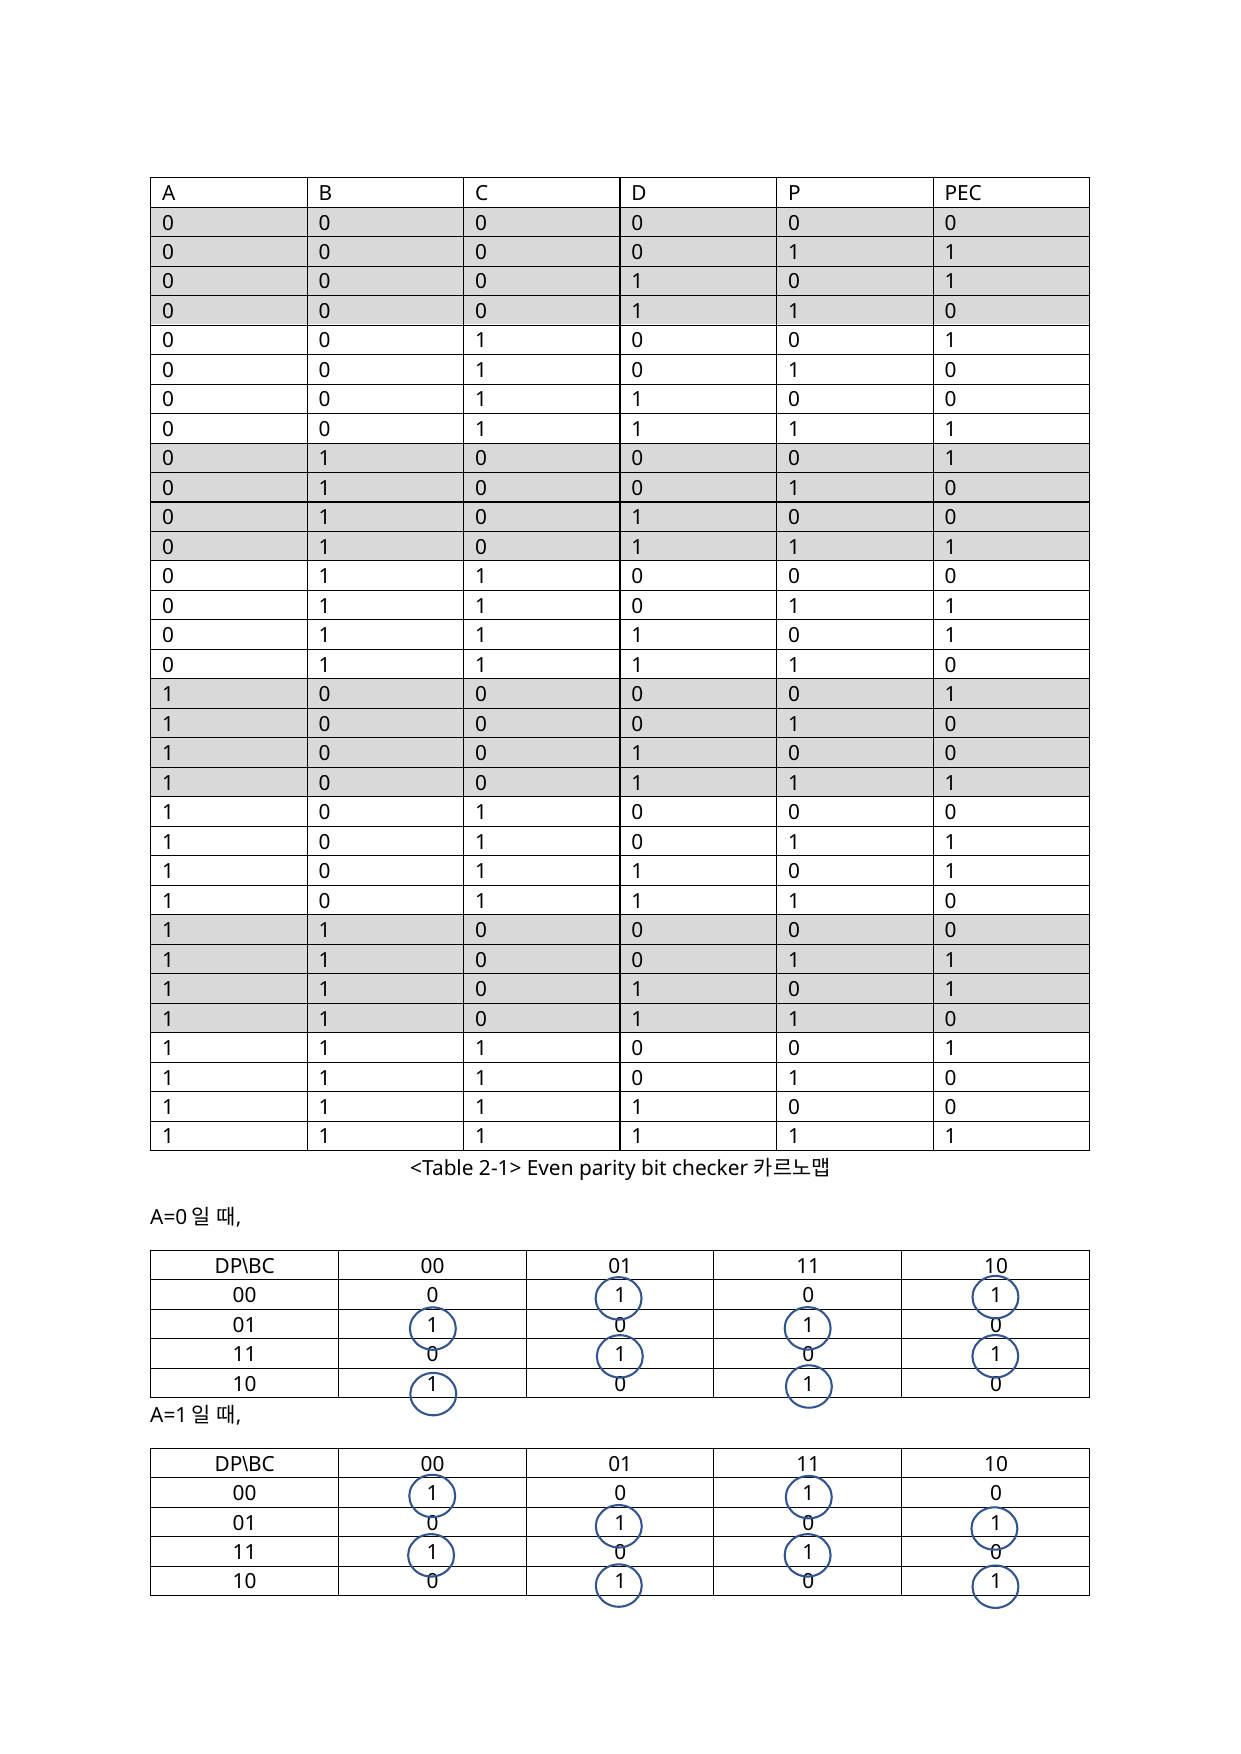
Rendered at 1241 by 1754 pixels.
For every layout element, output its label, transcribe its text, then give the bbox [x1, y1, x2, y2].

table_cell 0 [308, 768, 463, 796]
table_cell 0 [527, 1310, 713, 1338]
table_cell 0 [934, 797, 1089, 826]
table_cell 1 [714, 1310, 792, 1338]
table_cell 1 [1009, 1567, 1089, 1595]
table_cell 1 [527, 1280, 603, 1309]
table_cell 0 [464, 503, 619, 531]
table_cell 1 [308, 974, 463, 1003]
table_cell 0 [934, 738, 1089, 767]
table_cell 0 [527, 1369, 713, 1397]
table_cell 1 [823, 1537, 901, 1566]
table_cell 1 [1006, 1508, 1089, 1536]
table_cell 1 [339, 1310, 418, 1338]
table_cell 1 [464, 414, 619, 442]
table_cell 0 [151, 620, 307, 649]
table_cell 1 [308, 1063, 463, 1091]
table_cell 1 [823, 1310, 901, 1338]
table_cell 1 [973, 1509, 1016, 1536]
table_cell 1 [786, 1310, 829, 1338]
table_header D [621, 178, 776, 207]
table_cell 0 [777, 208, 933, 236]
table_header B [308, 178, 463, 207]
table_cell 0 [902, 1478, 1089, 1507]
table_cell 1 [777, 296, 933, 324]
table_cell 0 [934, 1092, 1089, 1121]
table_header 00 [339, 1251, 526, 1279]
table_cell 0 [934, 385, 1089, 413]
table_cell 0 [934, 1004, 1089, 1032]
table_cell 1 [974, 1280, 1017, 1309]
table_cell 0 [151, 355, 307, 383]
table_cell 00 [151, 1280, 338, 1309]
table_cell 1 [777, 1122, 933, 1150]
table_cell 1 [621, 886, 776, 914]
table_cell 0 [308, 679, 463, 708]
table_cell 1 [777, 827, 933, 855]
table_cell 0 [714, 1339, 901, 1368]
table_cell 0 [902, 1369, 1089, 1397]
table_cell 1 [777, 709, 933, 737]
table_cell 1 [621, 267, 776, 295]
table_cell 0 [151, 650, 307, 678]
table_cell 0 [621, 326, 776, 354]
table_cell 1 [788, 1478, 830, 1507]
table_cell 1 [308, 444, 463, 472]
table_cell 1 [464, 650, 619, 678]
table_cell 1 [151, 915, 307, 944]
table_cell 1 [621, 1122, 776, 1150]
table_cell 0 [714, 1567, 901, 1595]
table_cell 1 [151, 856, 307, 885]
table_cell 0 [902, 1537, 1089, 1566]
table_cell 1 [621, 856, 776, 885]
table_cell 1 [308, 650, 463, 678]
table_cell 1 [934, 267, 1089, 295]
table_cell 0 [621, 444, 776, 472]
table_cell 0 [464, 532, 619, 560]
table_cell 1 [464, 1033, 619, 1062]
table_cell 0 [621, 945, 776, 973]
table_cell 0 [308, 237, 463, 266]
table_cell 1 [527, 1567, 604, 1595]
table_cell 1 [621, 503, 776, 531]
table_cell 0 [934, 355, 1089, 383]
table_cell 1 [464, 1063, 619, 1091]
table_cell 0 [714, 1508, 901, 1536]
table_cell 1 [308, 945, 463, 973]
table_cell 0 [777, 561, 933, 590]
table_cell 0 [934, 886, 1089, 914]
table_cell 1 [621, 296, 776, 324]
table_cell 1 [464, 797, 619, 826]
table_cell 0 [621, 591, 776, 619]
table_cell 1 [339, 1478, 416, 1507]
table_cell 0 [308, 856, 463, 885]
table_cell 1 [637, 1339, 713, 1368]
table_cell 1 [339, 1369, 526, 1397]
table_cell 0 [934, 473, 1089, 501]
table_cell 1 [934, 444, 1089, 472]
table_cell 0 [464, 915, 619, 944]
text A=0일 때, [150, 1200, 1090, 1231]
table_cell 1 [777, 1004, 933, 1032]
table_cell 0 [308, 797, 463, 826]
table_cell 0 [621, 355, 776, 383]
table_cell 0 [621, 1063, 776, 1091]
table_cell 1 [464, 827, 619, 855]
table_cell 0 [308, 208, 463, 236]
table_cell 0 [527, 1478, 713, 1507]
table_cell 0 [464, 709, 619, 737]
table_header 01 [527, 1449, 713, 1477]
table_cell 1 [308, 473, 463, 501]
table_cell 0 [339, 1280, 526, 1309]
table_cell 1 [934, 237, 1089, 266]
table_header P [777, 178, 933, 207]
table_cell 1 [597, 1280, 640, 1309]
table_cell 1 [464, 326, 619, 354]
table_cell 1 [777, 886, 933, 914]
table_cell 1 [308, 1122, 463, 1150]
table_cell 1 [448, 1310, 526, 1338]
table_cell 1 [464, 1122, 619, 1150]
table_cell 0 [934, 1063, 1089, 1091]
table_cell 1 [902, 1280, 978, 1309]
table_cell 1 [777, 414, 933, 442]
table_cell 0 [308, 385, 463, 413]
table_cell 0 [151, 444, 307, 472]
table_cell 1 [151, 709, 307, 737]
table_cell 1 [777, 591, 933, 619]
table_cell 0 [714, 1280, 901, 1309]
table_cell 0 [934, 561, 1089, 590]
table_cell 1 [934, 620, 1089, 649]
table_header 00 [339, 1449, 526, 1477]
table_cell 1 [308, 591, 463, 619]
table_cell 0 [151, 326, 307, 354]
table_cell 01 [151, 1508, 338, 1536]
table_cell 0 [464, 296, 619, 324]
table_cell 10 [151, 1369, 338, 1397]
table_cell 1 [974, 1567, 1017, 1595]
table_cell 1 [308, 1033, 463, 1062]
table_cell 1 [621, 385, 776, 413]
table_cell 0 [308, 414, 463, 442]
table_cell 1 [777, 237, 933, 266]
table_cell 0 [464, 237, 619, 266]
table_cell 0 [777, 856, 933, 885]
table_cell 0 [621, 237, 776, 266]
table_cell 10 [151, 1567, 338, 1595]
table_cell 1 [777, 1063, 933, 1091]
table_cell 1 [714, 1478, 795, 1507]
table_cell 0 [464, 945, 619, 973]
table_cell 0 [464, 444, 619, 472]
table_cell 0 [464, 738, 619, 767]
table_cell 1 [777, 532, 933, 560]
table_cell 1 [634, 1567, 713, 1595]
table_cell 1 [934, 591, 1089, 619]
table_cell 1 [934, 856, 1089, 885]
table_cell 1 [902, 1567, 982, 1595]
table_cell 0 [621, 679, 776, 708]
table_cell 0 [308, 827, 463, 855]
table_cell 0 [151, 473, 307, 501]
table_cell 1 [308, 503, 463, 531]
table_cell 0 [464, 768, 619, 796]
table_cell 1 [599, 1339, 641, 1368]
table_cell 1 [151, 679, 307, 708]
table_cell 1 [151, 738, 307, 767]
table_cell 0 [777, 385, 933, 413]
table_cell 0 [621, 709, 776, 737]
table_cell 1 [777, 650, 933, 678]
table_cell 1 [777, 355, 933, 383]
table_cell 1 [151, 1063, 307, 1091]
table_cell 0 [464, 267, 619, 295]
table_header 01 [527, 1251, 713, 1279]
table_cell 0 [777, 797, 933, 826]
table_cell 1 [934, 768, 1089, 796]
table_cell 0 [308, 326, 463, 354]
table_cell 1 [151, 1004, 307, 1032]
table_cell 1 [151, 945, 307, 973]
table_header C [464, 178, 619, 207]
table_cell 1 [308, 532, 463, 560]
table_cell 0 [777, 974, 933, 1003]
table_cell 1 [621, 1092, 776, 1121]
table_cell 1 [777, 768, 933, 796]
table_cell 01 [151, 1310, 338, 1338]
table_cell 0 [308, 886, 463, 914]
table_cell 0 [151, 503, 307, 531]
table_cell 1 [777, 473, 933, 501]
table_cell 0 [934, 650, 1089, 678]
table_cell 1 [825, 1369, 901, 1397]
table_cell 1 [788, 1369, 830, 1397]
text A=1일 때, [150, 1398, 1090, 1428]
table_cell 0 [934, 709, 1089, 737]
table_cell 0 [308, 709, 463, 737]
table_cell 1 [934, 679, 1089, 708]
table_cell 1 [308, 1092, 463, 1121]
table_header 10 [902, 1251, 1089, 1279]
table_cell 1 [527, 1508, 603, 1536]
table_cell 1 [621, 650, 776, 678]
table_cell 0 [464, 974, 619, 1003]
table_cell 0 [151, 414, 307, 442]
table_cell 1 [934, 1033, 1089, 1062]
table_cell 1 [714, 1537, 792, 1566]
table_cell 1 [151, 1033, 307, 1062]
table_cell 1 [410, 1537, 452, 1566]
table_cell 1 [339, 1537, 416, 1566]
table_cell 0 [777, 267, 933, 295]
text <Table 2-1> Even parity bit checker 카르노맵 [150, 1151, 1090, 1181]
table_cell 0 [934, 503, 1089, 531]
table_cell 1 [634, 1508, 713, 1536]
table_cell 0 [308, 267, 463, 295]
table_header PEC [934, 178, 1089, 207]
table_cell 1 [934, 414, 1089, 442]
table_cell 0 [934, 296, 1089, 324]
table_cell 1 [464, 561, 619, 590]
table_cell 0 [308, 355, 463, 383]
table_cell 1 [714, 1369, 792, 1397]
table_cell 0 [777, 503, 933, 531]
table_header 10 [902, 1449, 1089, 1477]
table_cell 0 [777, 1033, 933, 1062]
table_cell 1 [786, 1537, 829, 1566]
table_cell 0 [464, 208, 619, 236]
table_cell 0 [151, 267, 307, 295]
table_cell 1 [464, 1092, 619, 1121]
table_cell 0 [934, 208, 1089, 236]
table_cell 1 [464, 385, 619, 413]
table_cell 1 [934, 532, 1089, 560]
table_header A [151, 178, 307, 207]
table_cell 1 [411, 1478, 454, 1507]
table_cell 1 [1012, 1280, 1089, 1309]
table_cell 1 [823, 1478, 901, 1507]
table_cell 1 [934, 974, 1089, 1003]
table_cell 1 [902, 1508, 983, 1536]
table_cell 1 [151, 768, 307, 796]
table_cell 0 [777, 444, 933, 472]
table_cell 1 [464, 355, 619, 383]
table_cell 11 [151, 1339, 338, 1368]
table_cell 1 [621, 1004, 776, 1032]
table_cell 1 [1012, 1339, 1089, 1368]
table_cell 1 [777, 945, 933, 973]
table_cell 00 [151, 1478, 338, 1507]
table_cell 0 [308, 296, 463, 324]
table_cell 1 [621, 532, 776, 560]
table_cell 1 [151, 1092, 307, 1121]
table_cell 1 [621, 414, 776, 442]
table_cell 0 [621, 915, 776, 944]
table_cell 1 [621, 974, 776, 1003]
table_cell 0 [777, 1092, 933, 1121]
table_header DP\BC [151, 1251, 338, 1279]
table_cell 1 [308, 1004, 463, 1032]
table_cell 0 [934, 915, 1089, 944]
table_header 11 [714, 1449, 901, 1477]
table_cell 1 [464, 591, 619, 619]
table_cell 1 [934, 326, 1089, 354]
table_cell 1 [151, 974, 307, 1003]
table_header DP\BC [151, 1449, 338, 1477]
table_cell 0 [151, 532, 307, 560]
table_cell 1 [621, 620, 776, 649]
table_cell 0 [464, 473, 619, 501]
table_cell 0 [621, 827, 776, 855]
table_cell 1 [527, 1339, 603, 1368]
table_cell 1 [597, 1567, 640, 1595]
table_cell 0 [151, 237, 307, 266]
table_cell 0 [621, 1033, 776, 1062]
table_cell 0 [151, 296, 307, 324]
table_cell 1 [934, 1122, 1089, 1150]
table_cell 0 [777, 679, 933, 708]
table_cell 0 [621, 473, 776, 501]
table_cell 1 [464, 620, 619, 649]
table_cell 1 [621, 768, 776, 796]
table_cell 0 [151, 591, 307, 619]
table_cell 0 [621, 797, 776, 826]
table_cell 0 [464, 1004, 619, 1032]
table_cell 1 [308, 561, 463, 590]
table_cell 0 [151, 208, 307, 236]
table_cell 0 [151, 385, 307, 413]
table_cell 0 [621, 208, 776, 236]
table_cell 1 [902, 1339, 979, 1368]
table_cell 1 [464, 856, 619, 885]
table_cell 1 [634, 1280, 713, 1309]
table_cell 1 [151, 886, 307, 914]
table_cell 1 [151, 827, 307, 855]
table_cell 1 [447, 1537, 526, 1566]
table_cell 1 [151, 797, 307, 826]
table_cell 0 [777, 620, 933, 649]
table_cell 1 [412, 1310, 454, 1338]
table_cell 0 [777, 915, 933, 944]
table_cell 1 [151, 1122, 307, 1150]
table_cell 1 [597, 1508, 640, 1536]
table_cell 0 [777, 738, 933, 767]
table_cell 11 [151, 1537, 338, 1566]
table_cell 1 [464, 886, 619, 914]
table_cell 0 [339, 1567, 526, 1595]
table_cell 0 [151, 561, 307, 590]
table_cell 0 [777, 326, 933, 354]
table_cell 1 [621, 738, 776, 767]
table_cell 0 [308, 738, 463, 767]
table_cell 1 [308, 620, 463, 649]
table_header 11 [714, 1251, 901, 1279]
table_cell 1 [974, 1339, 1017, 1368]
table_cell 1 [308, 915, 463, 944]
table_cell 0 [621, 561, 776, 590]
table_cell 0 [464, 679, 619, 708]
table_cell 1 [934, 827, 1089, 855]
table_cell 0 [339, 1339, 526, 1368]
table_cell 0 [527, 1537, 713, 1566]
table_cell 1 [448, 1478, 526, 1507]
table_cell 1 [934, 945, 1089, 973]
table_cell 0 [902, 1310, 1089, 1338]
table_cell 0 [339, 1508, 526, 1536]
